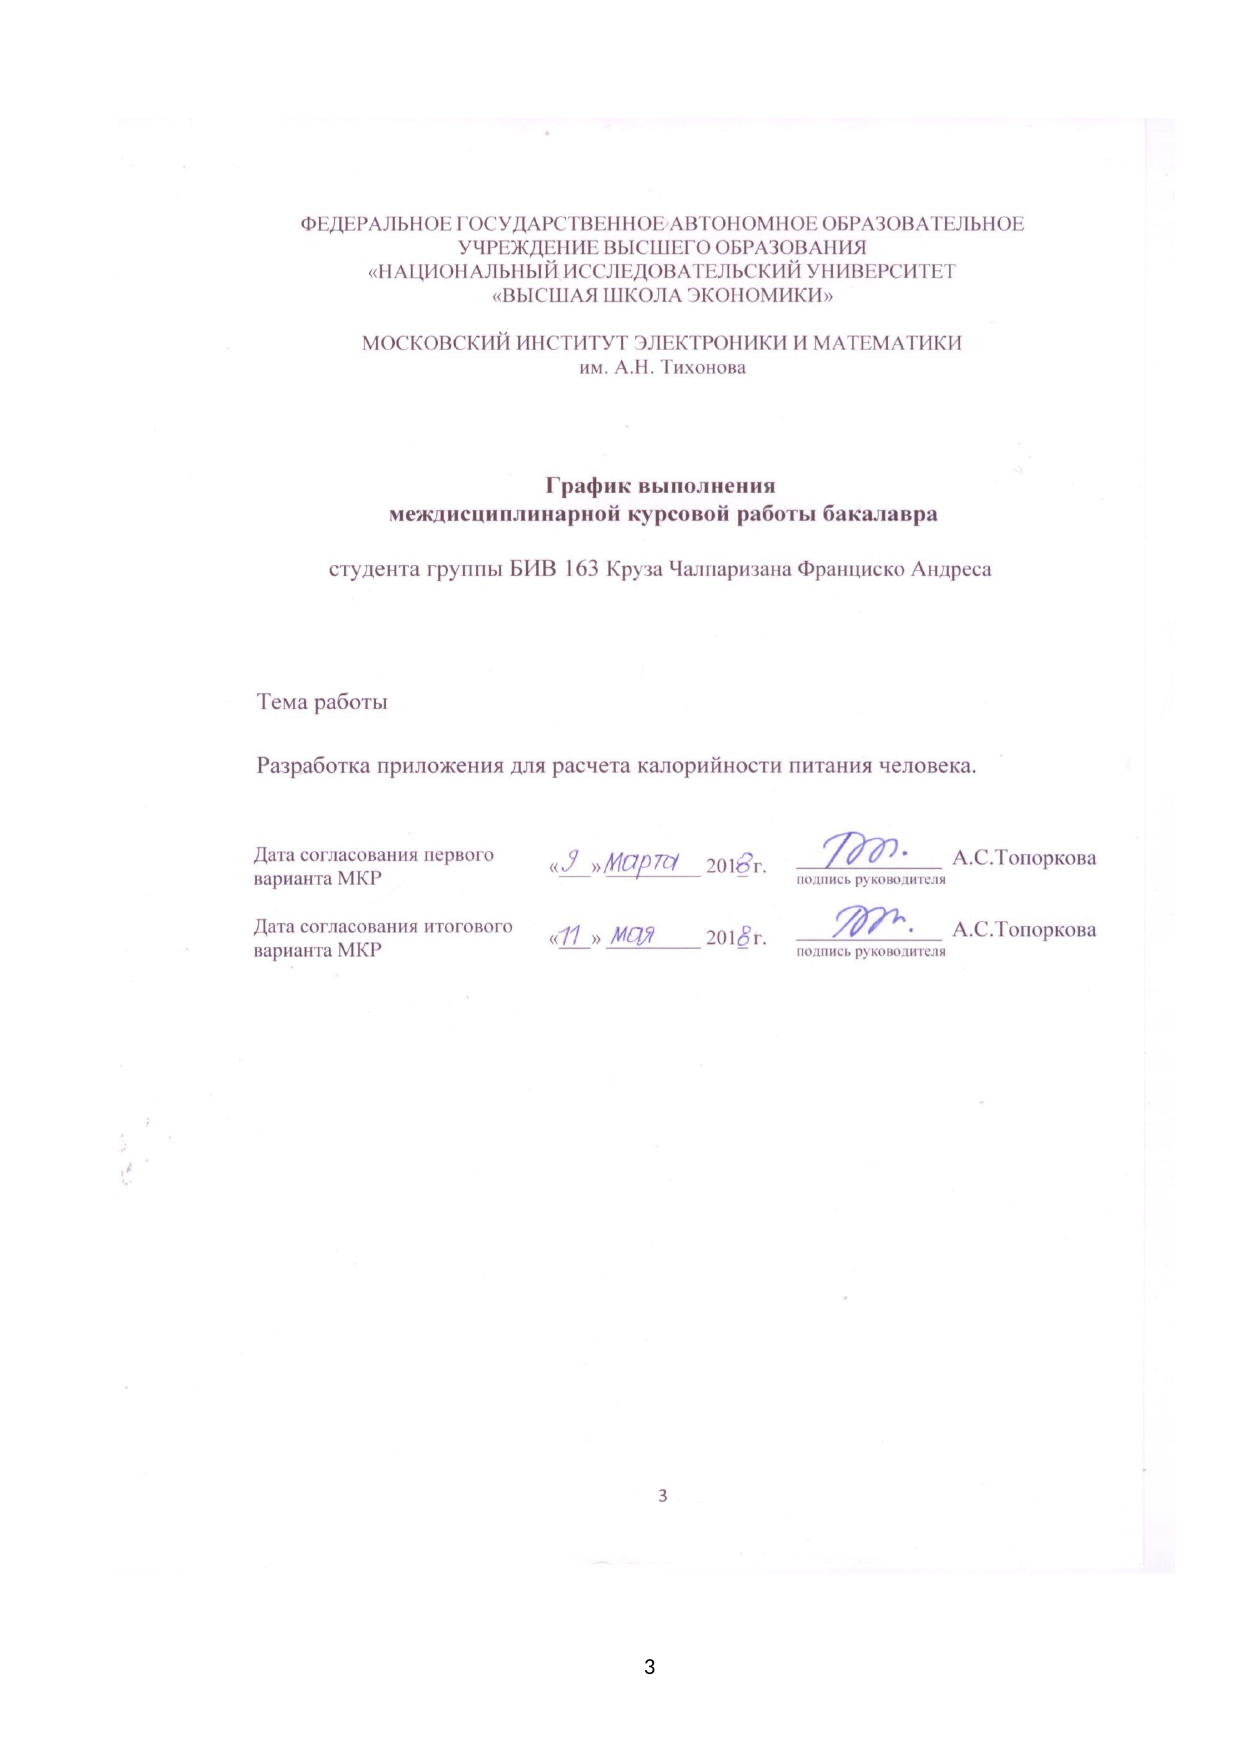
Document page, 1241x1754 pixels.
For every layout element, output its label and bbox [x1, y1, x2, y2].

picture [118, 118, 1181, 1578]
